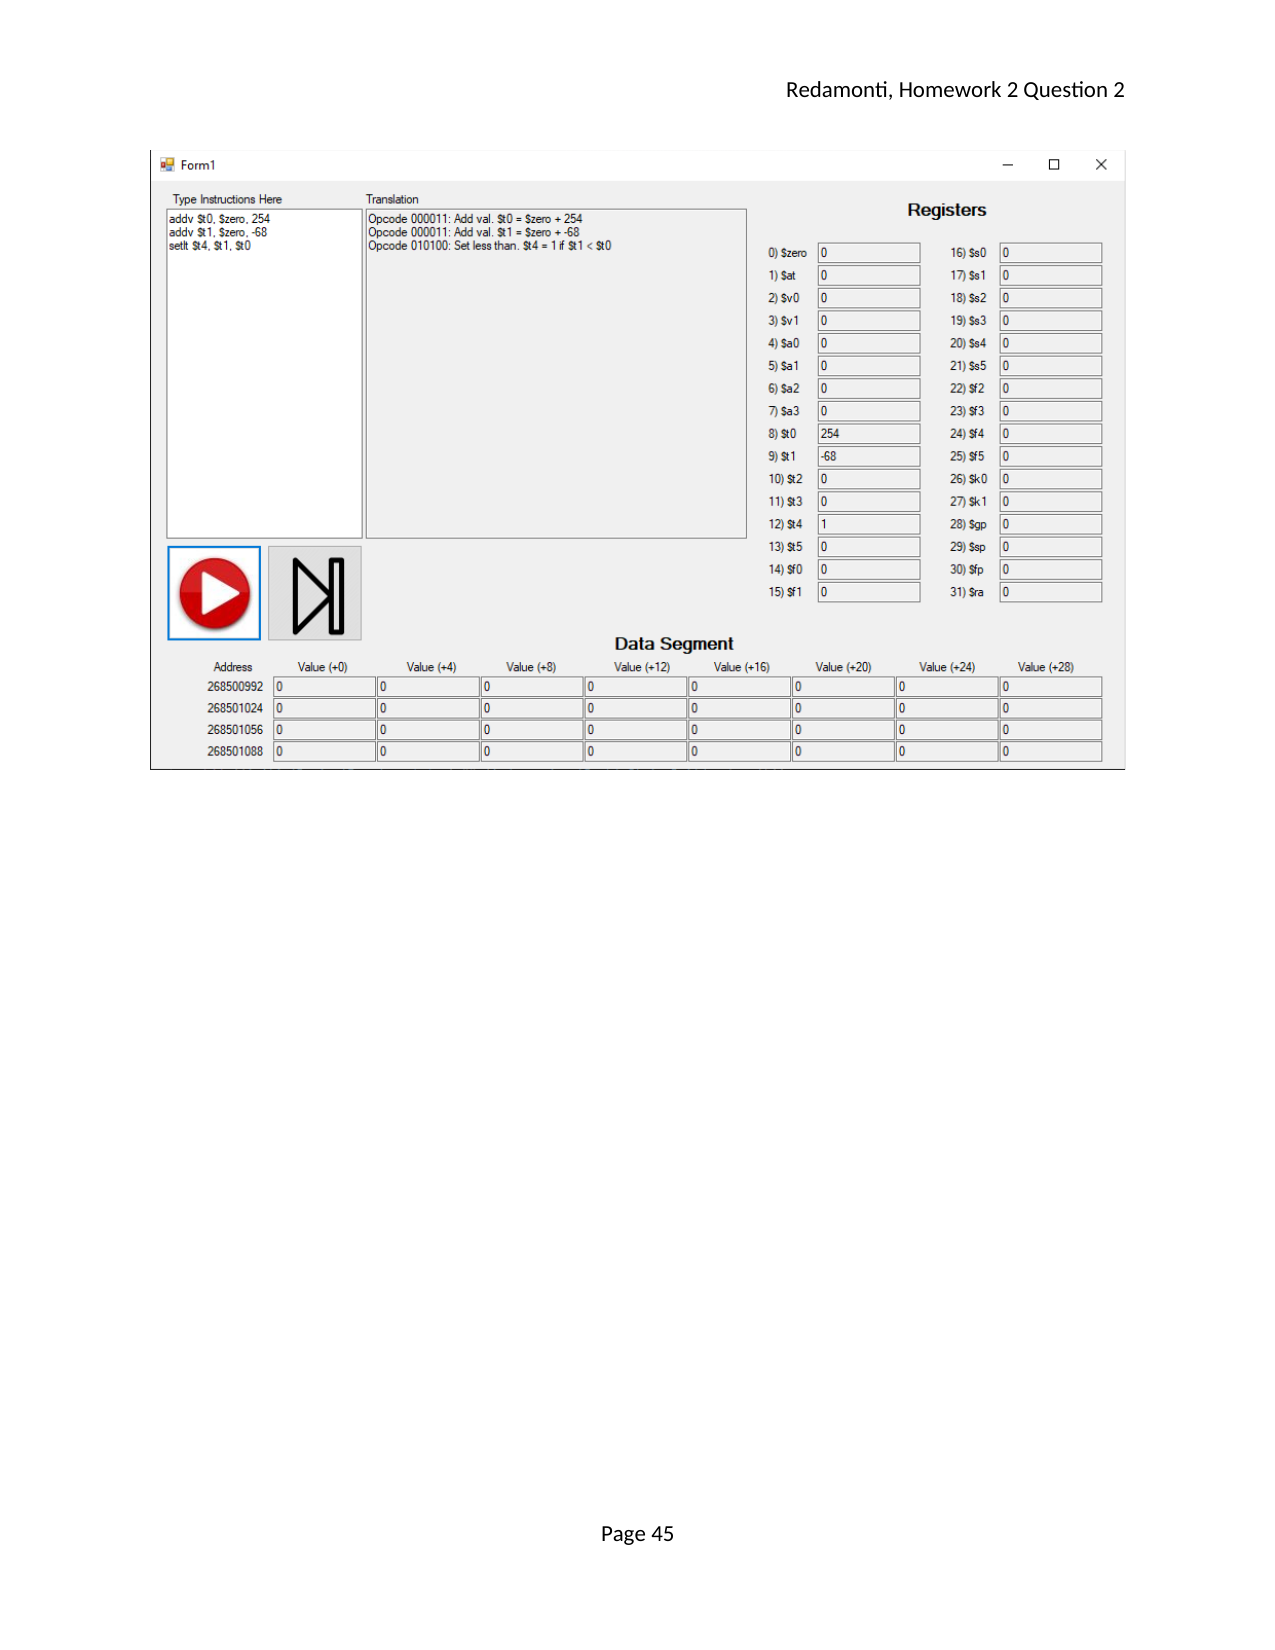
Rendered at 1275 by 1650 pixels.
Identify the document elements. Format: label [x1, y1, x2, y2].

picture [150, 150, 1125, 770]
